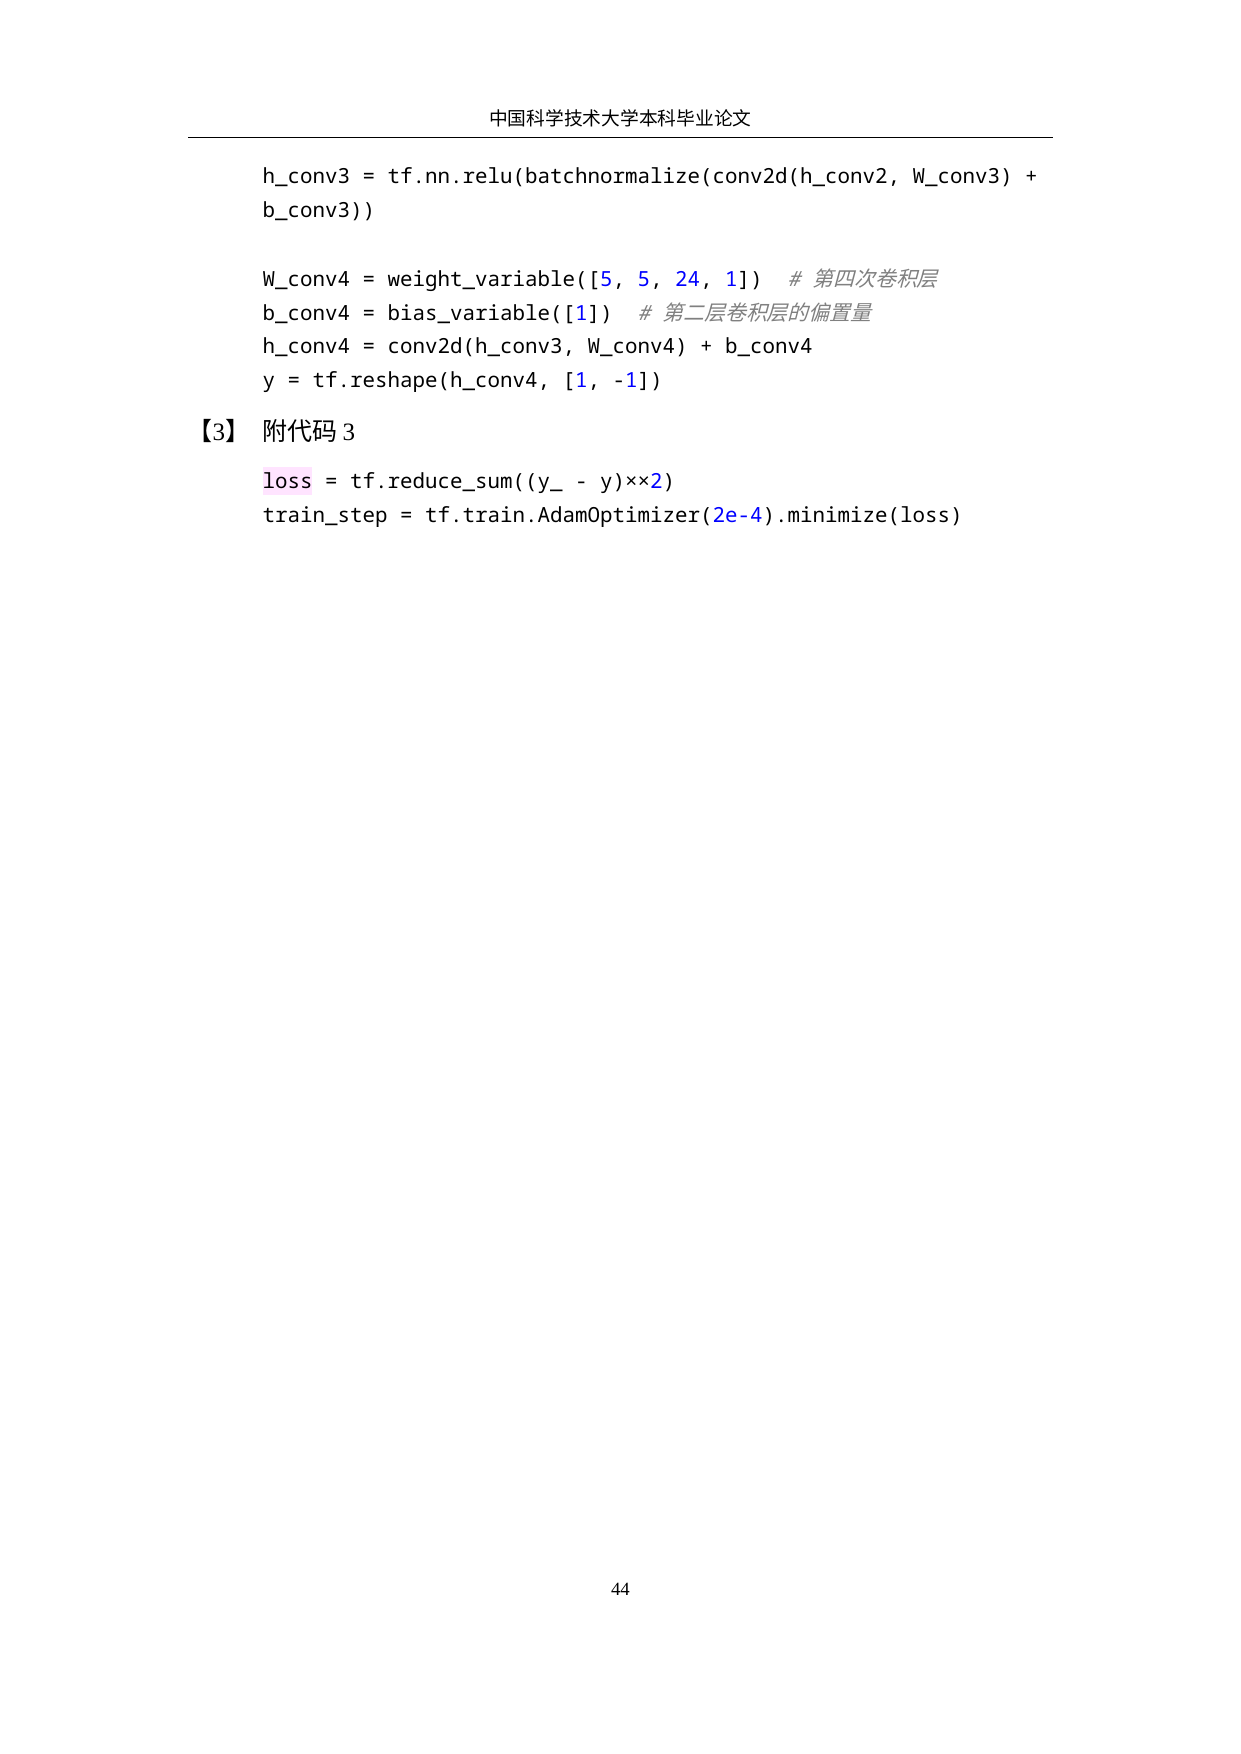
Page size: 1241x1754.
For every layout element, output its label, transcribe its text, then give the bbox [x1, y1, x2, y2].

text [262, 158, 1053, 396]
text loss = tf.reduce_sum((y_ - y)××2) [262, 464, 1053, 498]
text train_step = tf.train.AdamOptimizer(2e-4).minimize(loss) [262, 498, 1053, 532]
list 附代码3 [187, 396, 1053, 464]
